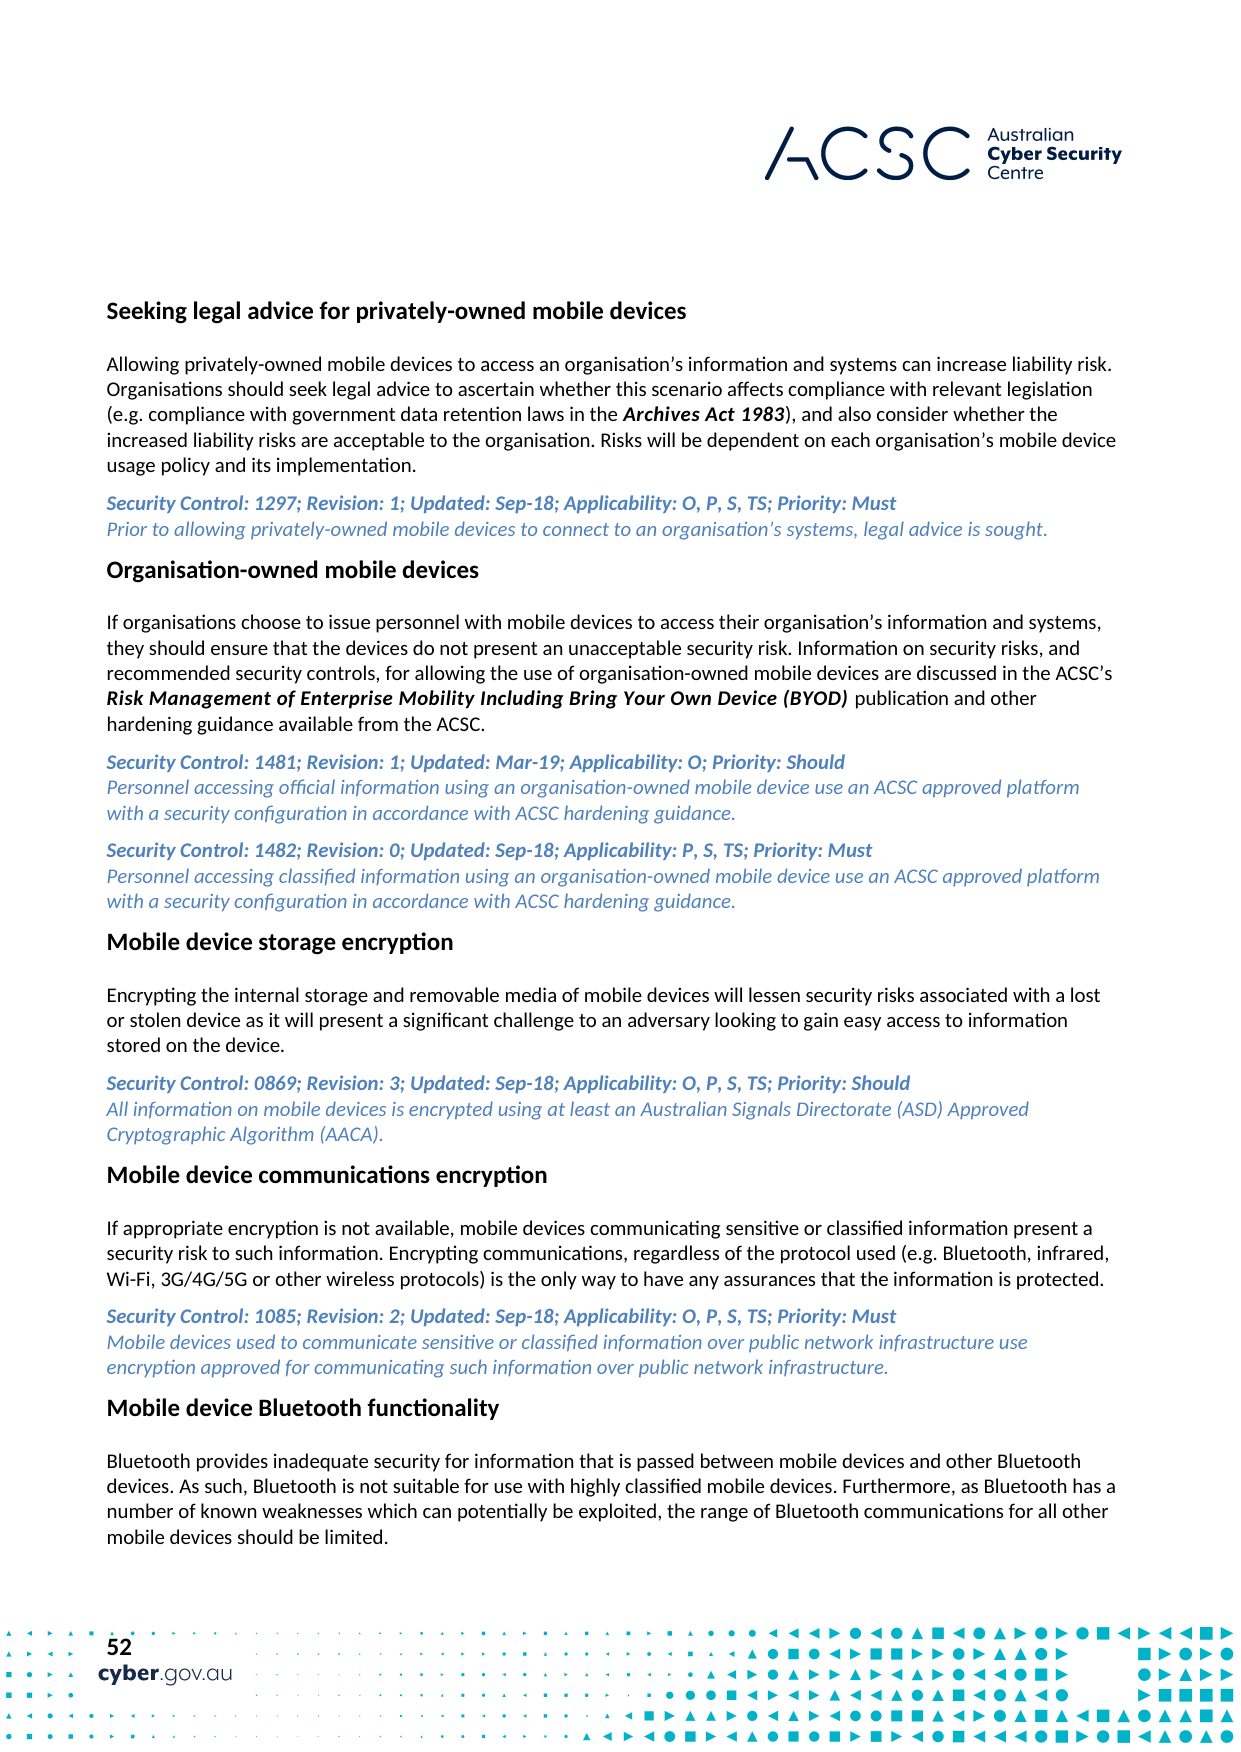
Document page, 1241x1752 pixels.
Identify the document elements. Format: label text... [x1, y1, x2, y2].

text Security Control: 1297; Revision: 1; Updated: Sep-18; Applicability: O, P, S, TS; Priority: Must Prior to allowing privately-owned mobile devices to connect to an organisation’s systems, legal advice is sought. [106, 490, 1122, 541]
picture [0, 0, 1240, 317]
text If organisations choose to issue personnel with mobile devices to access their organisation’s information and systems, they should ensure that the devices do not present an unacceptable security risk. Information on security risks, and recommended security controls, for allowing the use of organisation-owned mobile devices are discussed in the ACSC’s Risk Management of Enterprise Mobility Including Bring Your Own Device (BYOD) publication and other hardening guidance available from the ACSC. [106, 609, 1122, 736]
subtitle Mobile device Bluetooth functionality [106, 1392, 1122, 1423]
text Allowing privately-owned mobile devices to access an organisation’s information and systems can increase liability risk. Organisations should seek legal advice to ascertain whether this scenario affects compliance with relevant legislation (e.g. compliance with government data retention laws in the Archives Act 1983), and also consider whether the increased liability risks are acceptable to the organisation. Risks will be dependent on each organisation’s mobile device usage policy and its implementation. [106, 351, 1122, 478]
text Security Control: 1481; Revision: 1; Updated: Mar-19; Applicability: O; Priority: Should Personnel accessing official information using an organisation-owned mobile device use an ACSC approved platform with a security configuration in accordance with ACSC hardening guidance. [106, 749, 1122, 825]
picture [0, 1624, 1237, 1747]
subtitle Organisation-owned mobile devices [106, 554, 1122, 584]
text Security Control: 1482; Revision: 0; Updated: Sep-18; Applicability: P, S, TS; Priority: Must Personnel accessing classified information using an organisation-owned mobile device use an ACSC approved platform with a security configuration in accordance with ACSC hardening guidance. [106, 838, 1122, 914]
subtitle Seeking legal advice for privately-owned mobile devices [106, 295, 1122, 326]
subtitle Mobile device storage encryption [106, 926, 1122, 957]
text Encrypting the internal storage and removable media of mobile devices will lessen security risks associated with a lost or stolen device as it will present a significant challenge to an adversary looking to gain easy access to information stored on the device. [106, 982, 1122, 1058]
text Security Control: 1085; Revision: 2; Updated: Sep-18; Applicability: O, P, S, TS; Priority: Must Mobile devices used to communicate sensitive or classified information over public network infrastructure use encryption approved for communicating such information over public network infrastructure. [106, 1304, 1122, 1380]
text Security Control: 0869; Revision: 3; Updated: Sep-18; Applicability: O, P, S, TS; Priority: Should All information on mobile devices is encrypted using at least an Australian Signals Directorate (ASD) Approved Cryptographic Algorithm (AACA). [106, 1071, 1122, 1147]
text Bluetooth provides inadequate security for information that is passed between mobile devices and other Bluetooth devices. As such, Bluetooth is not suitable for use with highly classified mobile devices. Furthermore, as Bluetooth has a number of known weaknesses which can potentially be exploited, the range of Bluetooth communications for all other mobile devices should be limited. [106, 1448, 1122, 1549]
text If appropriate encryption is not available, mobile devices communicating sensitive or classified information present a security risk to such information. Encrypting communications, regardless of the protocol used (e.g. Bluetooth, infrared, Wi-Fi, 3G/4G/5G or other wireless protocols) is the only way to have any assurances that the information is protected. [106, 1215, 1122, 1291]
subtitle Mobile device communications encryption [106, 1159, 1122, 1190]
